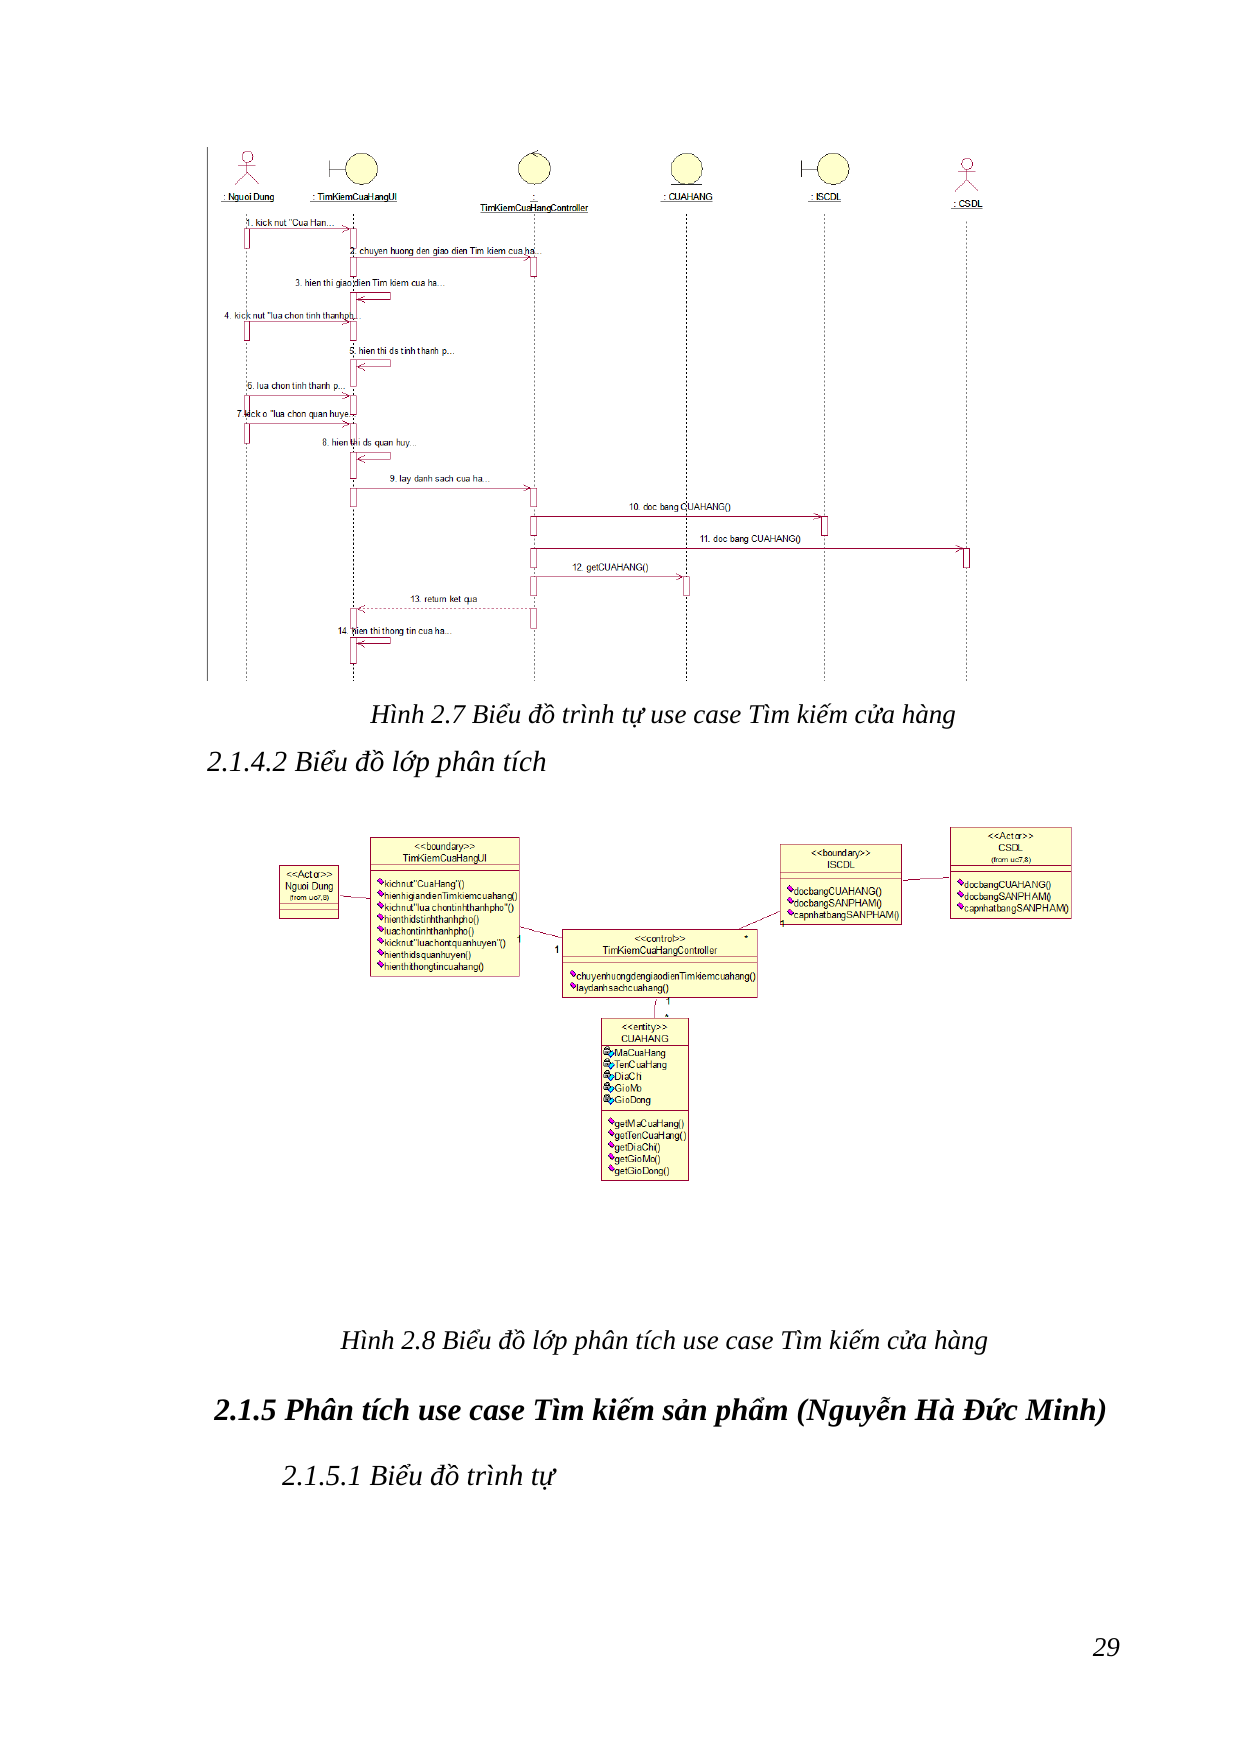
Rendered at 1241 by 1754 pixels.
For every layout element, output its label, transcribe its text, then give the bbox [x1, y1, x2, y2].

picture [206, 147, 1122, 681]
text Hình 2.7 Biểu đồ trình tự use case Tìm kiếm cửa hàng [207, 698, 1122, 729]
picture [206, 794, 1122, 1308]
text 2.1.4.2 Biểu đồ lớp phân tích [207, 744, 1122, 778]
text 2.1.5.1 Biểu đồ trình tự [207, 1458, 1122, 1491]
text Hình 2.8 Biểu đồ lớp phân tích use case Tìm kiếm cửa hàng [207, 1324, 1122, 1355]
subtitle 2.1.5 Phân tích use case Tìm kiếm sản phẩm (Nguyễn Hà Đức Minh) [214, 1392, 1122, 1427]
